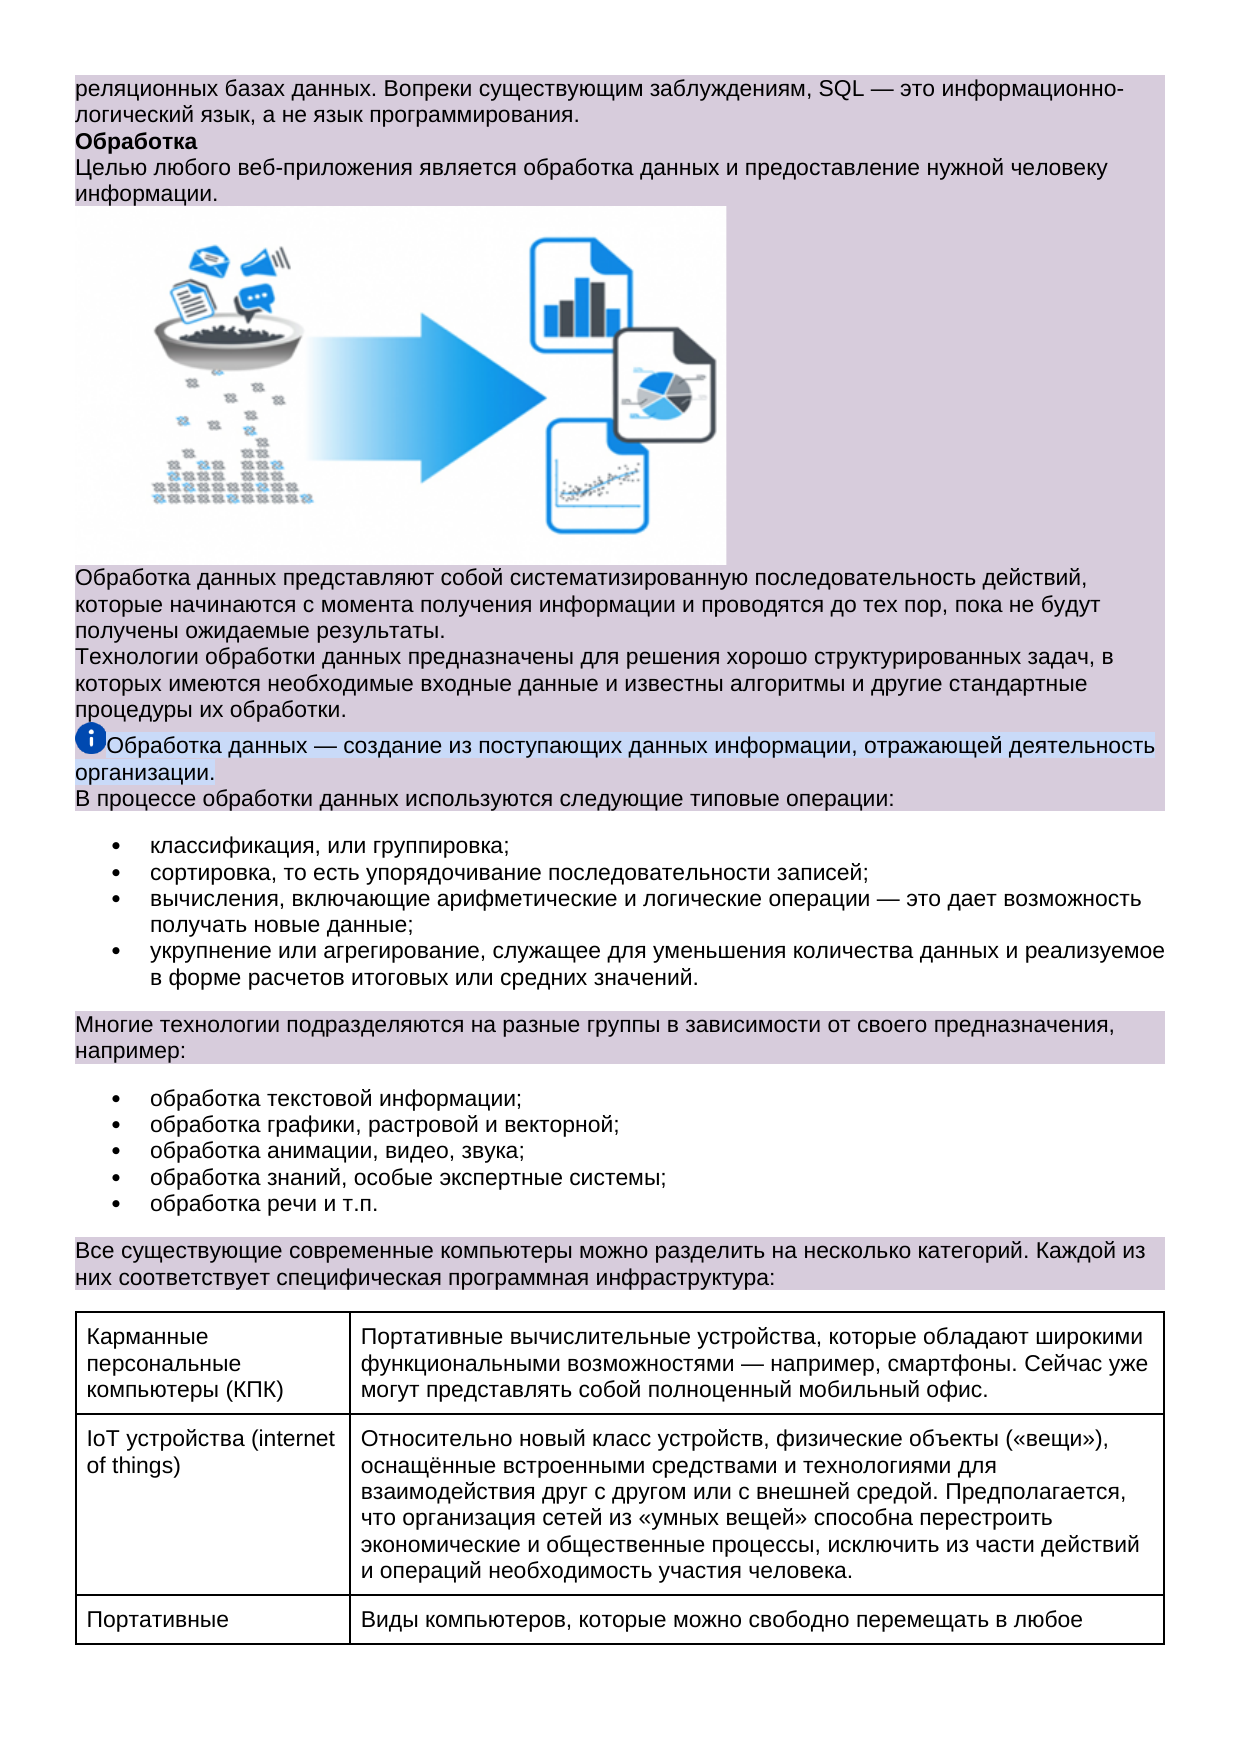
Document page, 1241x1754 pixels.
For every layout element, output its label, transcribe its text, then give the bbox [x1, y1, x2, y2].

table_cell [77, 1596, 349, 1643]
list обработка речи и т.п. [112, 1190, 1165, 1216]
text Обработка [75, 128, 1165, 154]
text Технологии обработки данных предназначены для решения хорошо структурированных задач, в которых имеются необходимые входные данные и известны алгоритмы и другие стандартные процедуры их обработки. [75, 643, 1165, 722]
text Многие технологии подразделяются на разные группы в зависимости от своего предназначения, например: [75, 1011, 1165, 1064]
table_cell IoT устройства (internet of things) [77, 1415, 349, 1594]
list вычисления, включающие арифметические и логические операции — это дает возможность получать новые данные; [112, 885, 1165, 937]
text Обработка данных представляют собой систематизированную последовательность действий, которые начинаются с момента получения информации и проводятся до тех пор, пока не будут получены ожидаемые результаты. [75, 564, 1165, 643]
table_header Карманные персональные компьютеры (КПК) [77, 1313, 349, 1413]
text Целью любого веб-приложения является обработка данных и предоставление нужной человеку информации. [75, 154, 1165, 207]
table_cell Относительно новый класс устройств, физические объекты («вещи»), оснащённые встроенными средствами и технологиями для взаимодействия друг с другом или с внешней средой. Предполагается, что организация сетей из «умных вещей» способна перестроить экономические и общественные процессы, исключить из части действий и операций необходимость участия человека. [351, 1415, 1163, 1594]
text Все существующие современные компьютеры можно разделить на несколько категорий. Каждой из них соответствует специфическая программная инфраструктура: [75, 1237, 1165, 1290]
list обработка графики, растровой и векторной; [112, 1111, 1165, 1137]
text В процессе обработки данных используются следующие типовые операции: [75, 785, 1165, 811]
picture [75, 206, 727, 565]
list сортировка, то есть упорядочивание последовательности записей; [112, 858, 1165, 885]
list обработка знаний, особые экспертные системы; [112, 1164, 1165, 1190]
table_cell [351, 1596, 1163, 1643]
list обработка анимации, видео, звука; [112, 1137, 1165, 1164]
text Обработка данных — создание из поступающих данных информации, отражающей деятельность организации. [75, 722, 1165, 785]
table_header Портативные вычислительные устройства, которые обладают широкими функциональными возможностями — например, смартфоны. Сейчас уже могут представлять собой полноценный мобильный офис. [351, 1313, 1163, 1413]
list классификация, или группировка; [112, 832, 1165, 858]
list укрупнение или агрегирование, служащее для уменьшения количества данных и реализуемое в форме расчетов итоговых или средних значений. [112, 937, 1165, 990]
list обработка текстовой информации; [112, 1084, 1165, 1111]
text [75, 75, 1165, 128]
picture [75, 722, 107, 754]
